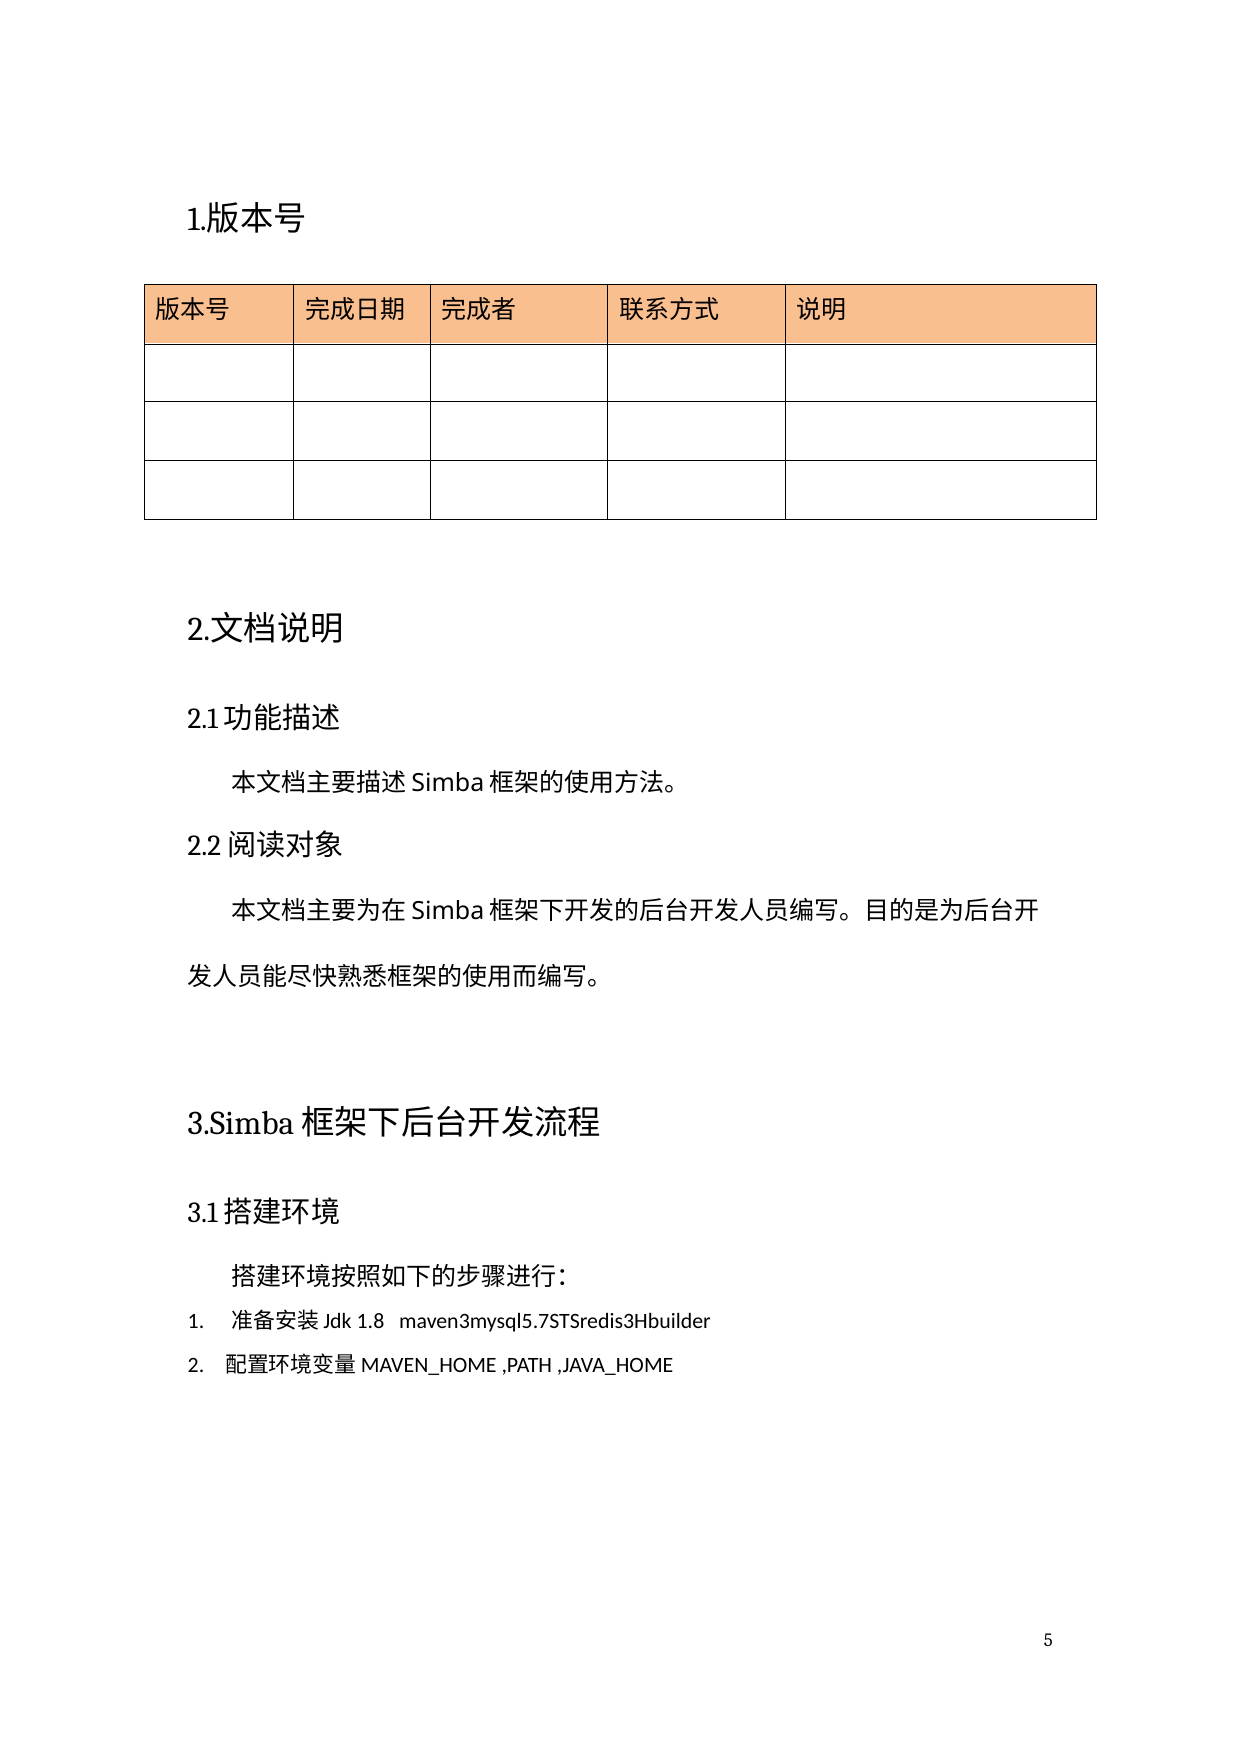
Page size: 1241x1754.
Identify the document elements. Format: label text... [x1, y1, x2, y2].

table_cell [786, 345, 1096, 401]
text 3.1搭建环境 [187, 1188, 1053, 1232]
text 本文档主要描述Simba框架的使用方法。 [187, 759, 1053, 803]
text 1.版本号 [187, 172, 1053, 260]
list 准备安装Jdk 1.8 maven3mysql5.7STSredis3Hbuilder [187, 1297, 1053, 1341]
table_header 完成者 [431, 285, 607, 343]
text 3.Simba框架下后台开发流程 [187, 1076, 1053, 1164]
table_cell [431, 402, 607, 460]
text 2.文档说明 [187, 581, 1053, 669]
table_cell [431, 461, 607, 519]
table_cell [608, 461, 785, 519]
table_cell [786, 402, 1096, 460]
text 搭建环境按照如下的步骤进行： [187, 1253, 1053, 1297]
table_cell [608, 402, 785, 460]
table_header 联系方式 [608, 285, 785, 343]
table_cell [431, 345, 607, 401]
table_cell [294, 402, 430, 460]
table_cell [294, 345, 430, 401]
text 2.2阅读对象 [187, 821, 1053, 865]
table_cell [145, 461, 293, 519]
table_header 完成日期 [294, 285, 430, 343]
table_cell [145, 345, 293, 401]
text 本文档主要为在Simba框架下开发的后台开发人员编写。目的是为后台开发人员能尽快熟悉框架的使用而编写。 [187, 886, 1053, 996]
table_cell [786, 461, 1096, 519]
table_cell [608, 345, 785, 401]
table_cell [145, 402, 293, 460]
text 2.1功能描述 [187, 694, 1053, 738]
table_cell [294, 461, 430, 519]
list 配置环境变量MAVEN_HOME ,PATH ,JAVA_HOME [187, 1341, 1053, 1385]
table_header 版本号 [145, 285, 293, 343]
